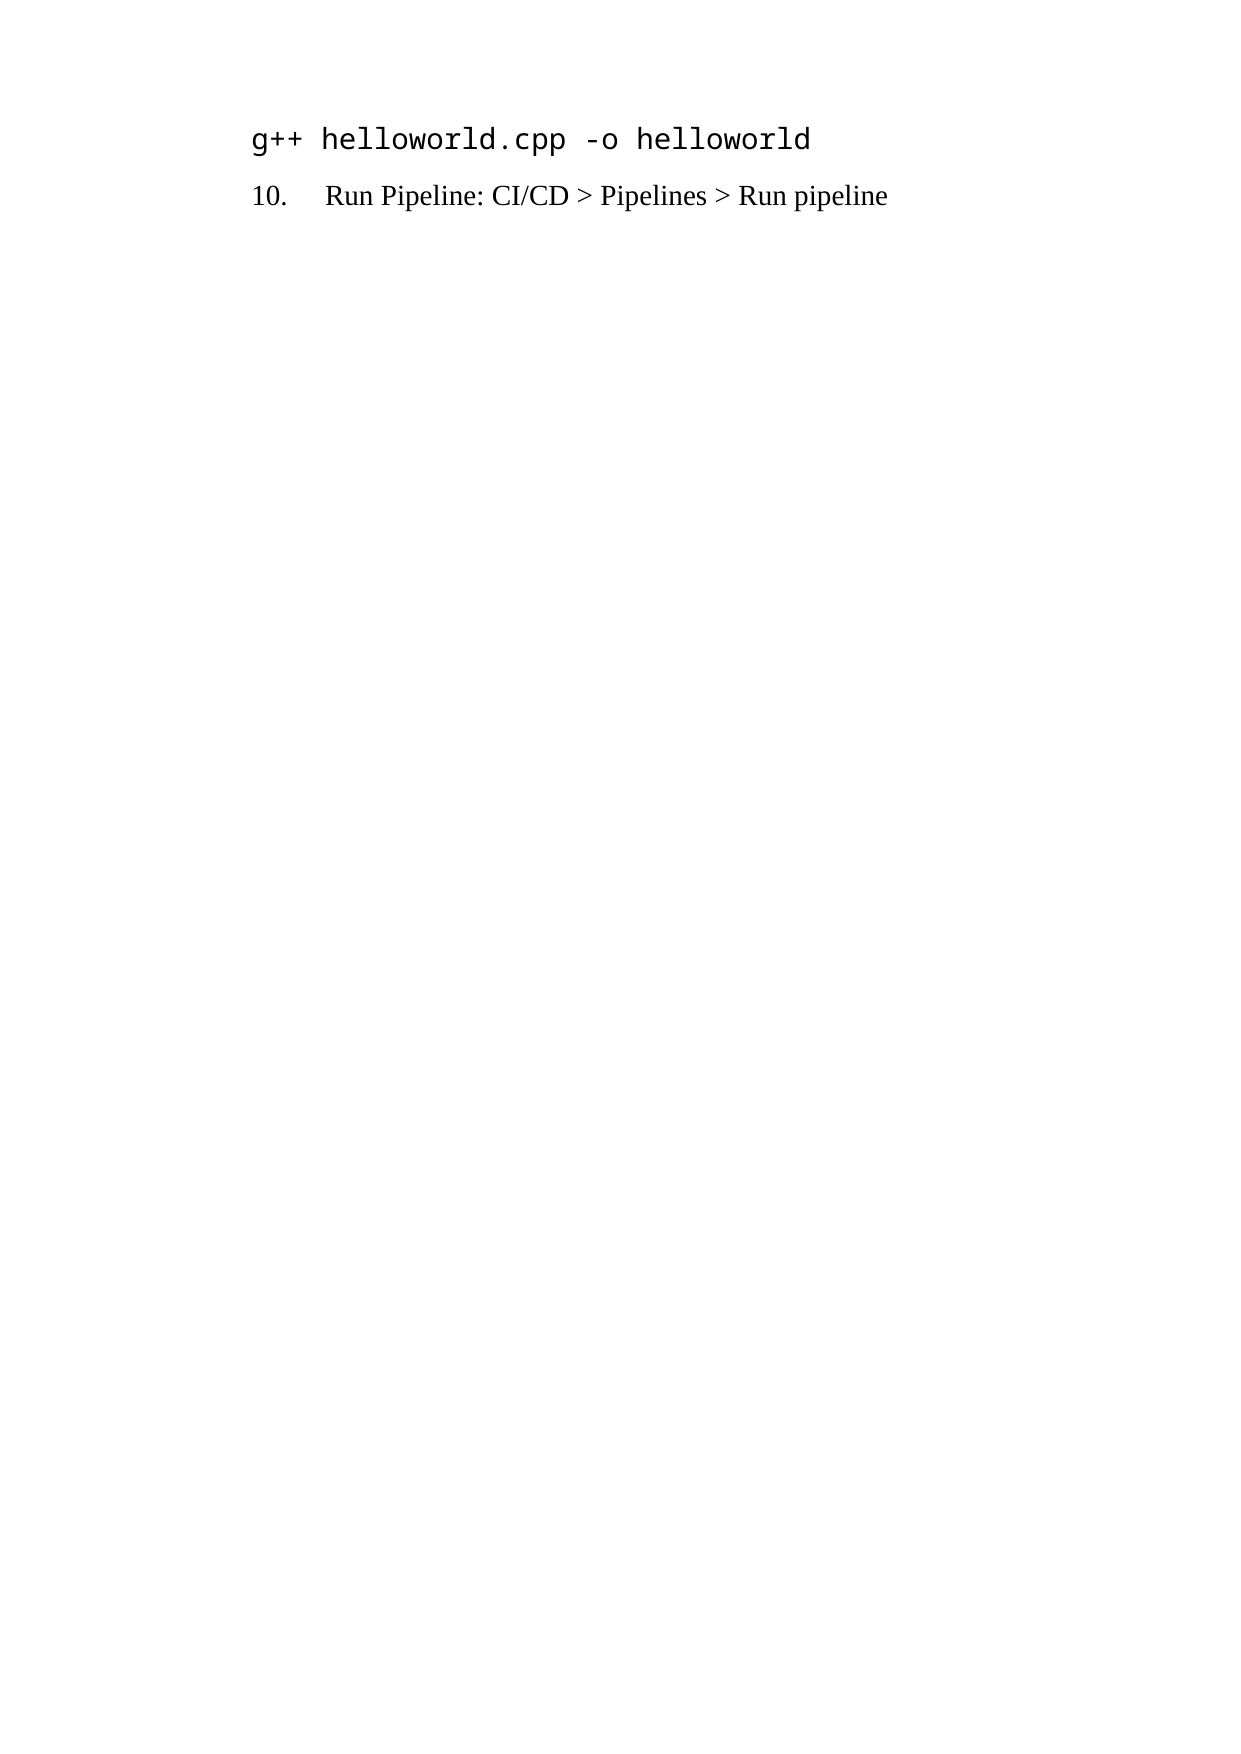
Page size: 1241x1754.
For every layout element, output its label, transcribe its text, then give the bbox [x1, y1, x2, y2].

text g++ helloworld.cpp -o helloworld [177, 118, 1152, 158]
list Run Pipeline: CI/CD > Pipelines > Run pipeline [177, 178, 1152, 211]
